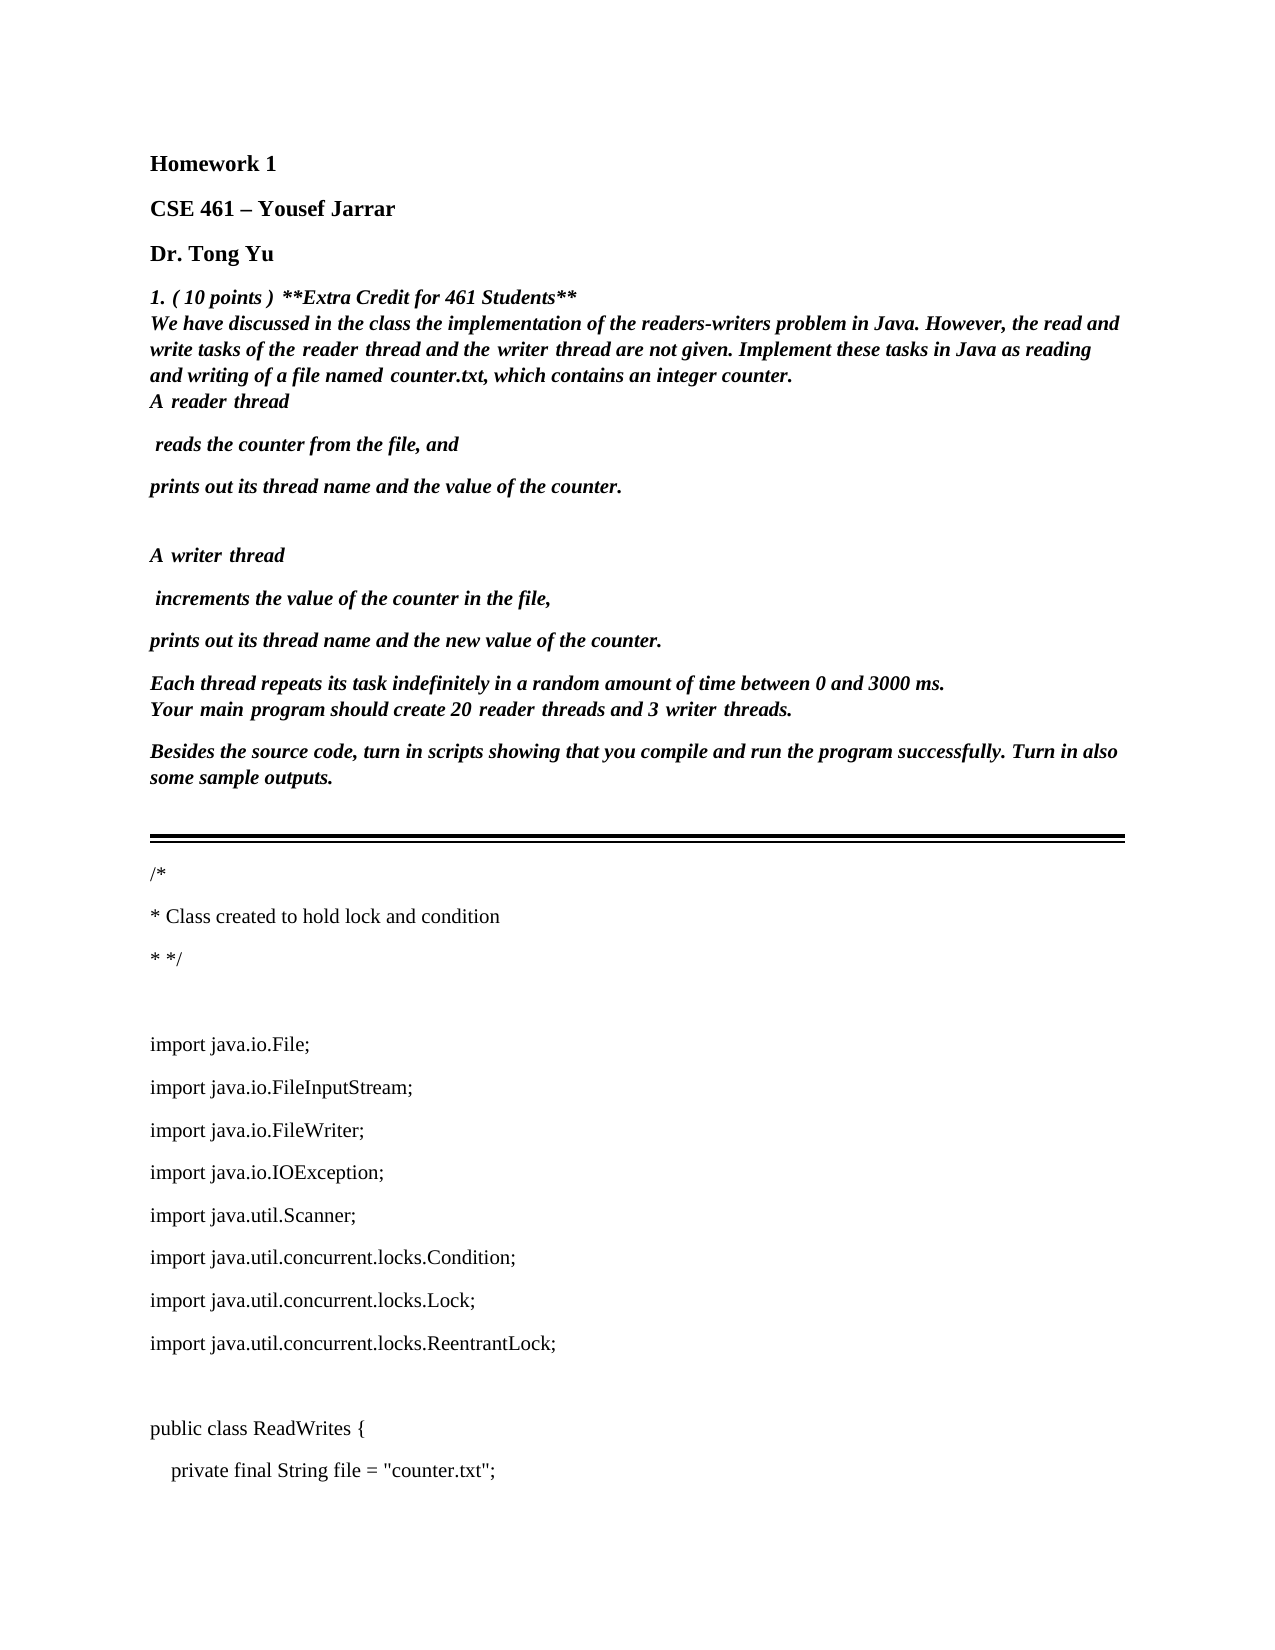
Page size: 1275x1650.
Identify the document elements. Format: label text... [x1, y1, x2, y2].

text Homework 1 [150, 150, 1125, 176]
text private final String file = "counter.txt"; [150, 1458, 1125, 1482]
text increments the value of the counter in the file, [150, 585, 1125, 609]
text Dr. Tong Yu [150, 240, 1125, 267]
text import java.io.IOException; [150, 1160, 1125, 1184]
text /* [150, 862, 1125, 886]
text A writer thread [150, 517, 1125, 567]
text import java.util.Scanner; [150, 1203, 1125, 1227]
text Each thread repeats its task indefinitely in a random amount of time between 0 and 3000 ms. Your main program should create 20 reader threads and 3 writer threads. [150, 671, 1125, 721]
text * */ [150, 947, 1125, 971]
text public class ReadWrites { [150, 1416, 1125, 1440]
text import java.io.FileInputStream; [150, 1075, 1125, 1099]
text import java.util.concurrent.locks.ReentrantLock; [150, 1331, 1125, 1354]
text import java.io.FileWriter; [150, 1117, 1125, 1142]
text 1. ( 10 points ) **Extra Credit for 461 Students** We have discussed in the class the implementation of the readers-writers problem in Java. However, the read and write tasks of the reader thread and the writer thread are not given. Implement these tasks in Java as reading and writing of a file named counter.txt, which contains an integer counter. A reader thread [150, 285, 1125, 413]
text CSE 461 – Yousef Jarrar [150, 195, 1125, 221]
text import java.io.File; [150, 1032, 1125, 1056]
text reads the counter from the file, and [150, 432, 1125, 456]
text Besides the source code, turn in scripts showing that you compile and run the program successfully. Turn in also some sample outputs. [150, 739, 1125, 789]
text import java.util.concurrent.locks.Lock; [150, 1288, 1125, 1312]
text prints out its thread name and the new value of the counter. [150, 628, 1125, 652]
text import java.util.concurrent.locks.Condition; [150, 1245, 1125, 1269]
text * Class created to hold lock and condition [150, 904, 1125, 928]
text prints out its thread name and the value of the counter. [150, 474, 1125, 498]
